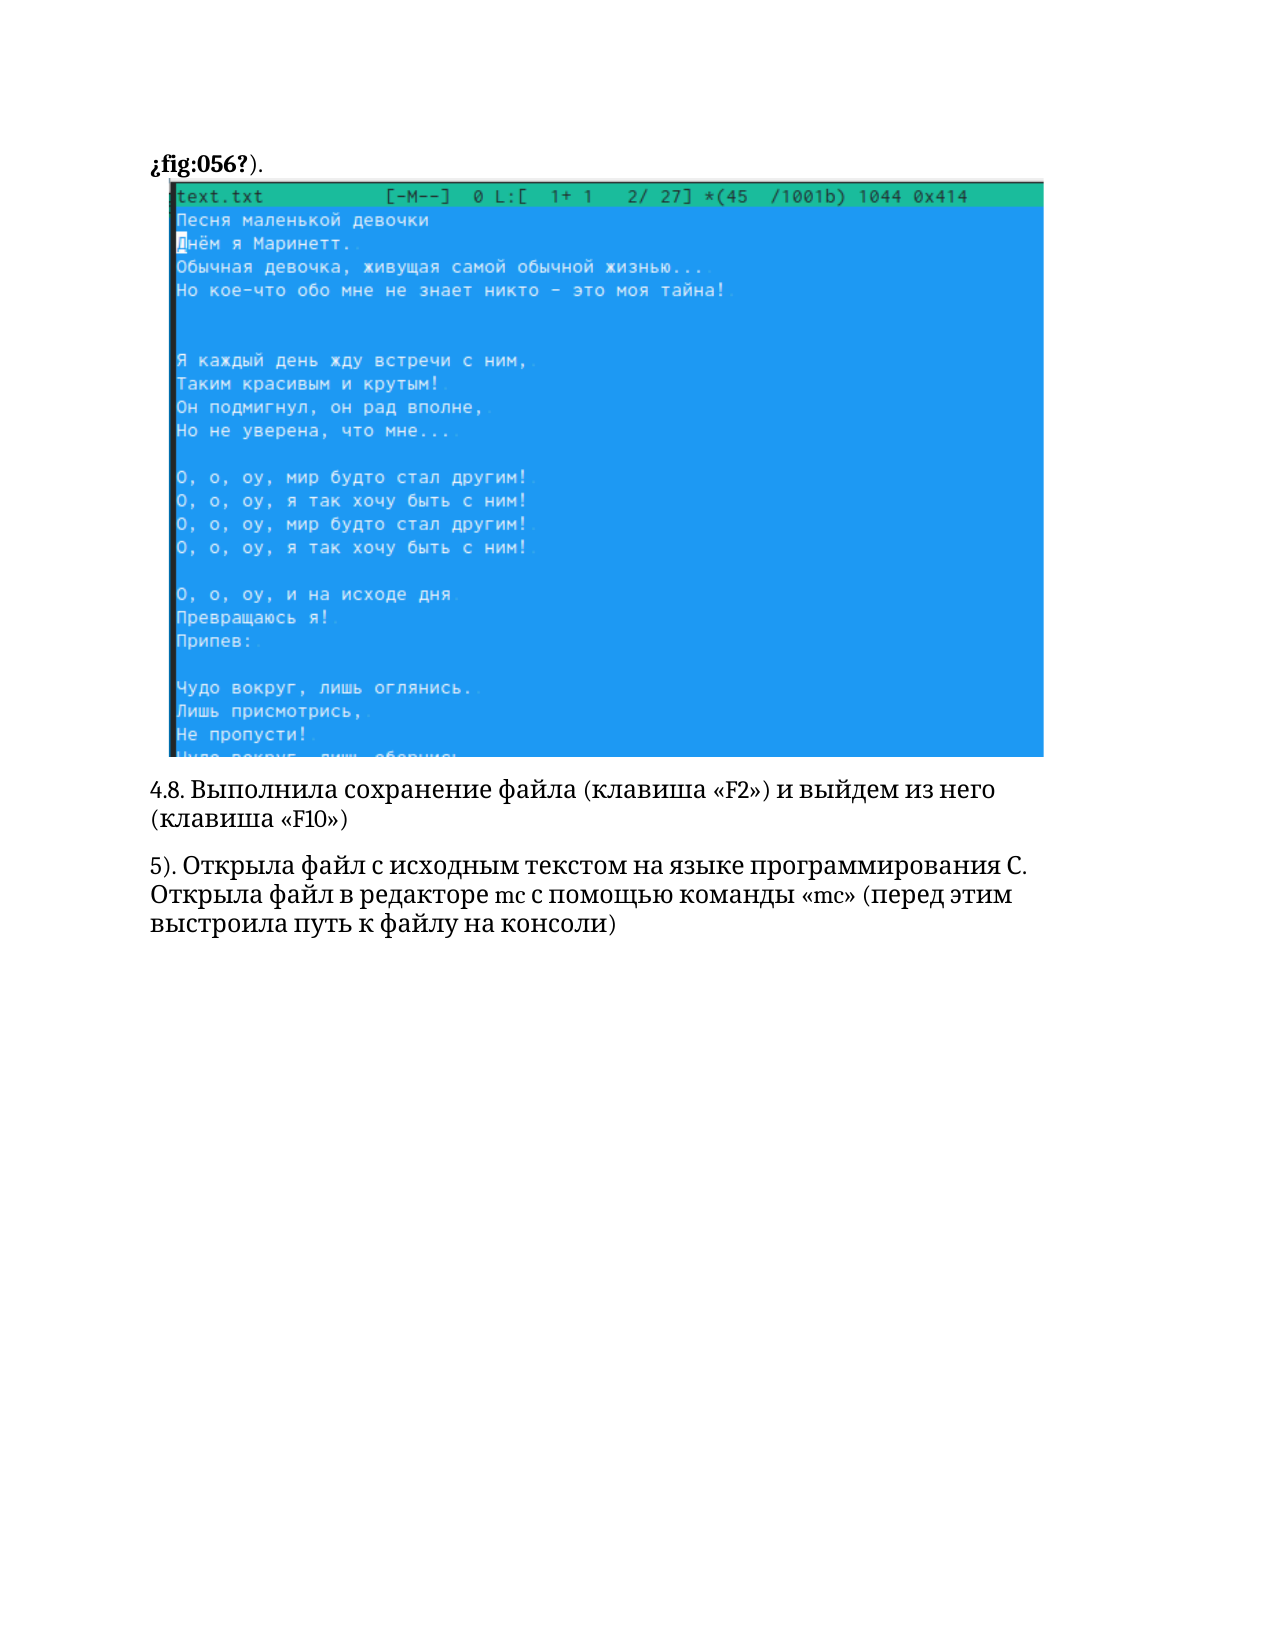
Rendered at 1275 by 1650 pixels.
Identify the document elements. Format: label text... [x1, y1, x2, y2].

text 5). Открыла файл с исходным текстом на языке программирования С. Открыла файл в редакторе mc с помощью команды «mc» (перед этим выстроила путь к файлу на консоли) [150, 852, 1125, 938]
picture [168, 178, 1044, 757]
text 4.8. Выполнила сохранение файла (клавиша «F2») и выйдем из него (клавиша «F10») [150, 776, 1125, 833]
